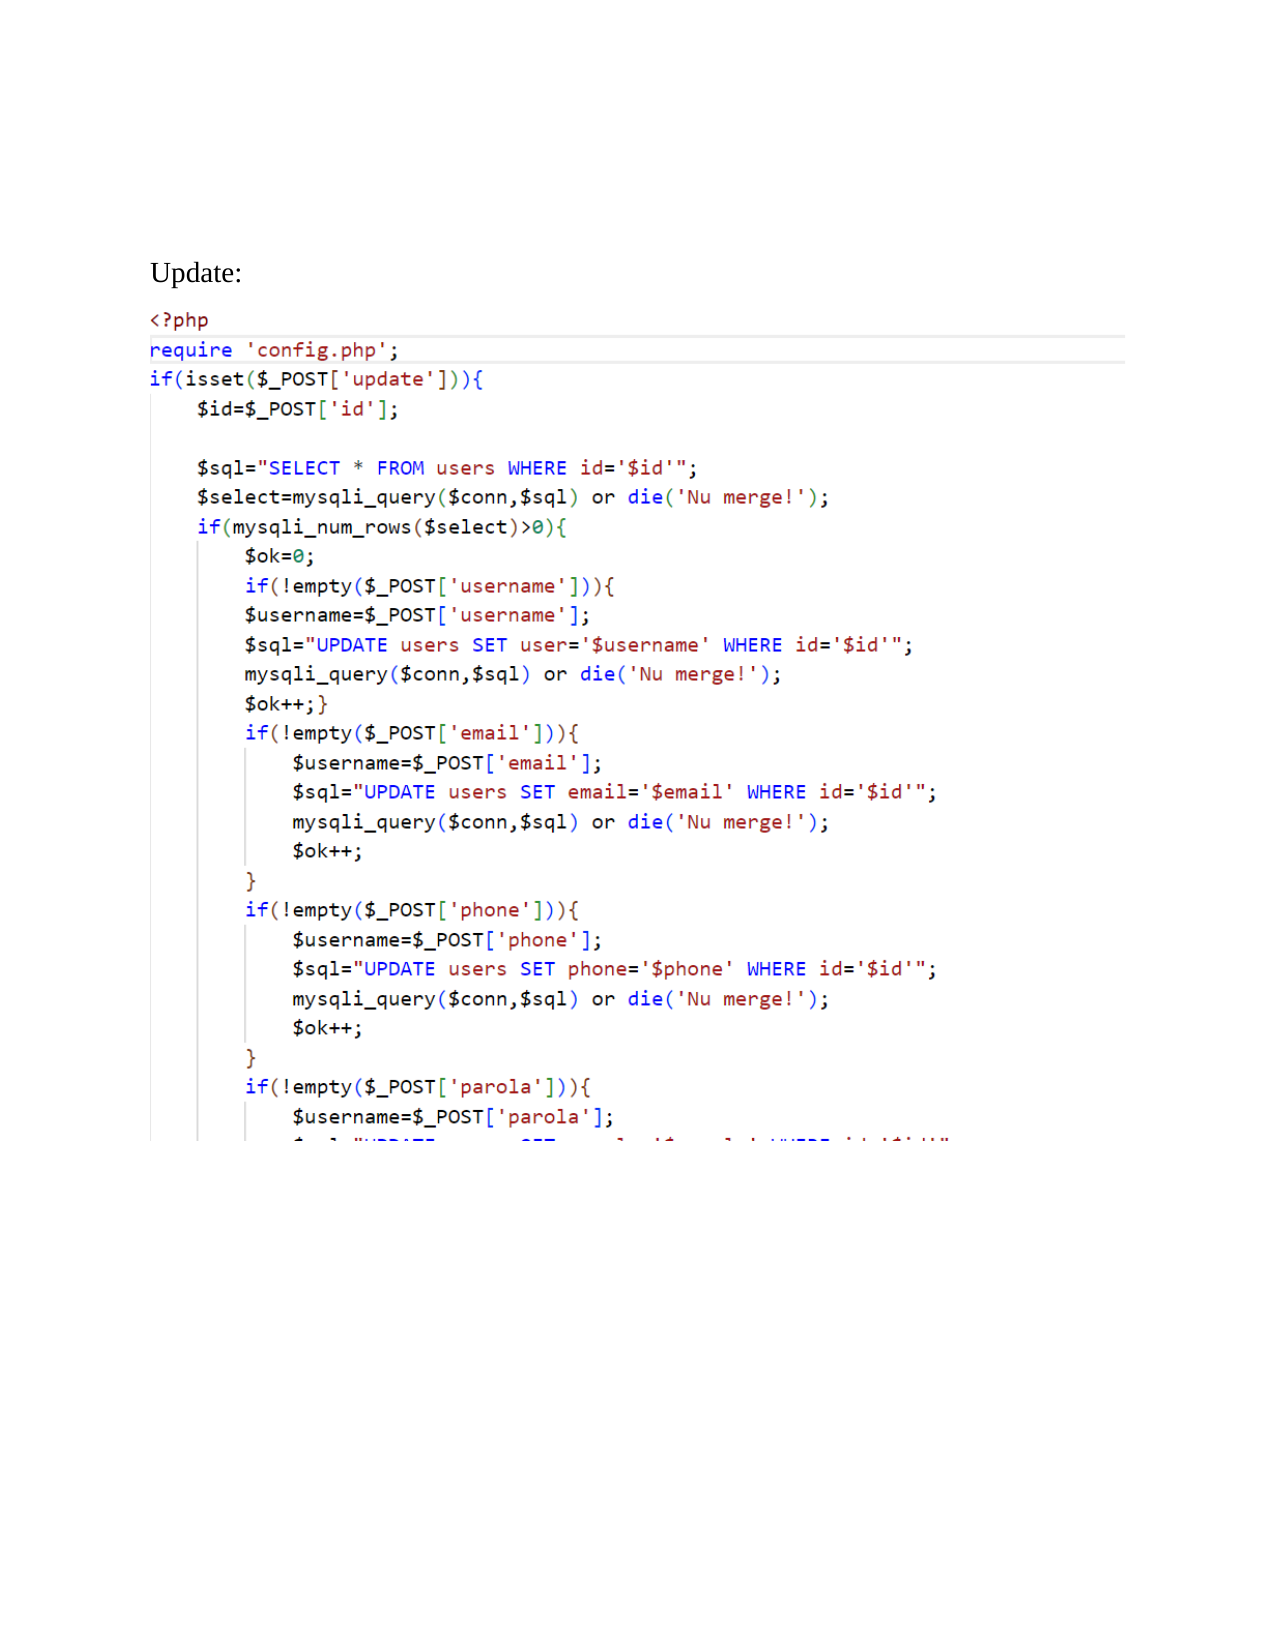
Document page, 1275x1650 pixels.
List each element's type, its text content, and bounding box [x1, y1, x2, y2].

picture [150, 308, 1125, 1141]
text Update: [150, 256, 1125, 289]
